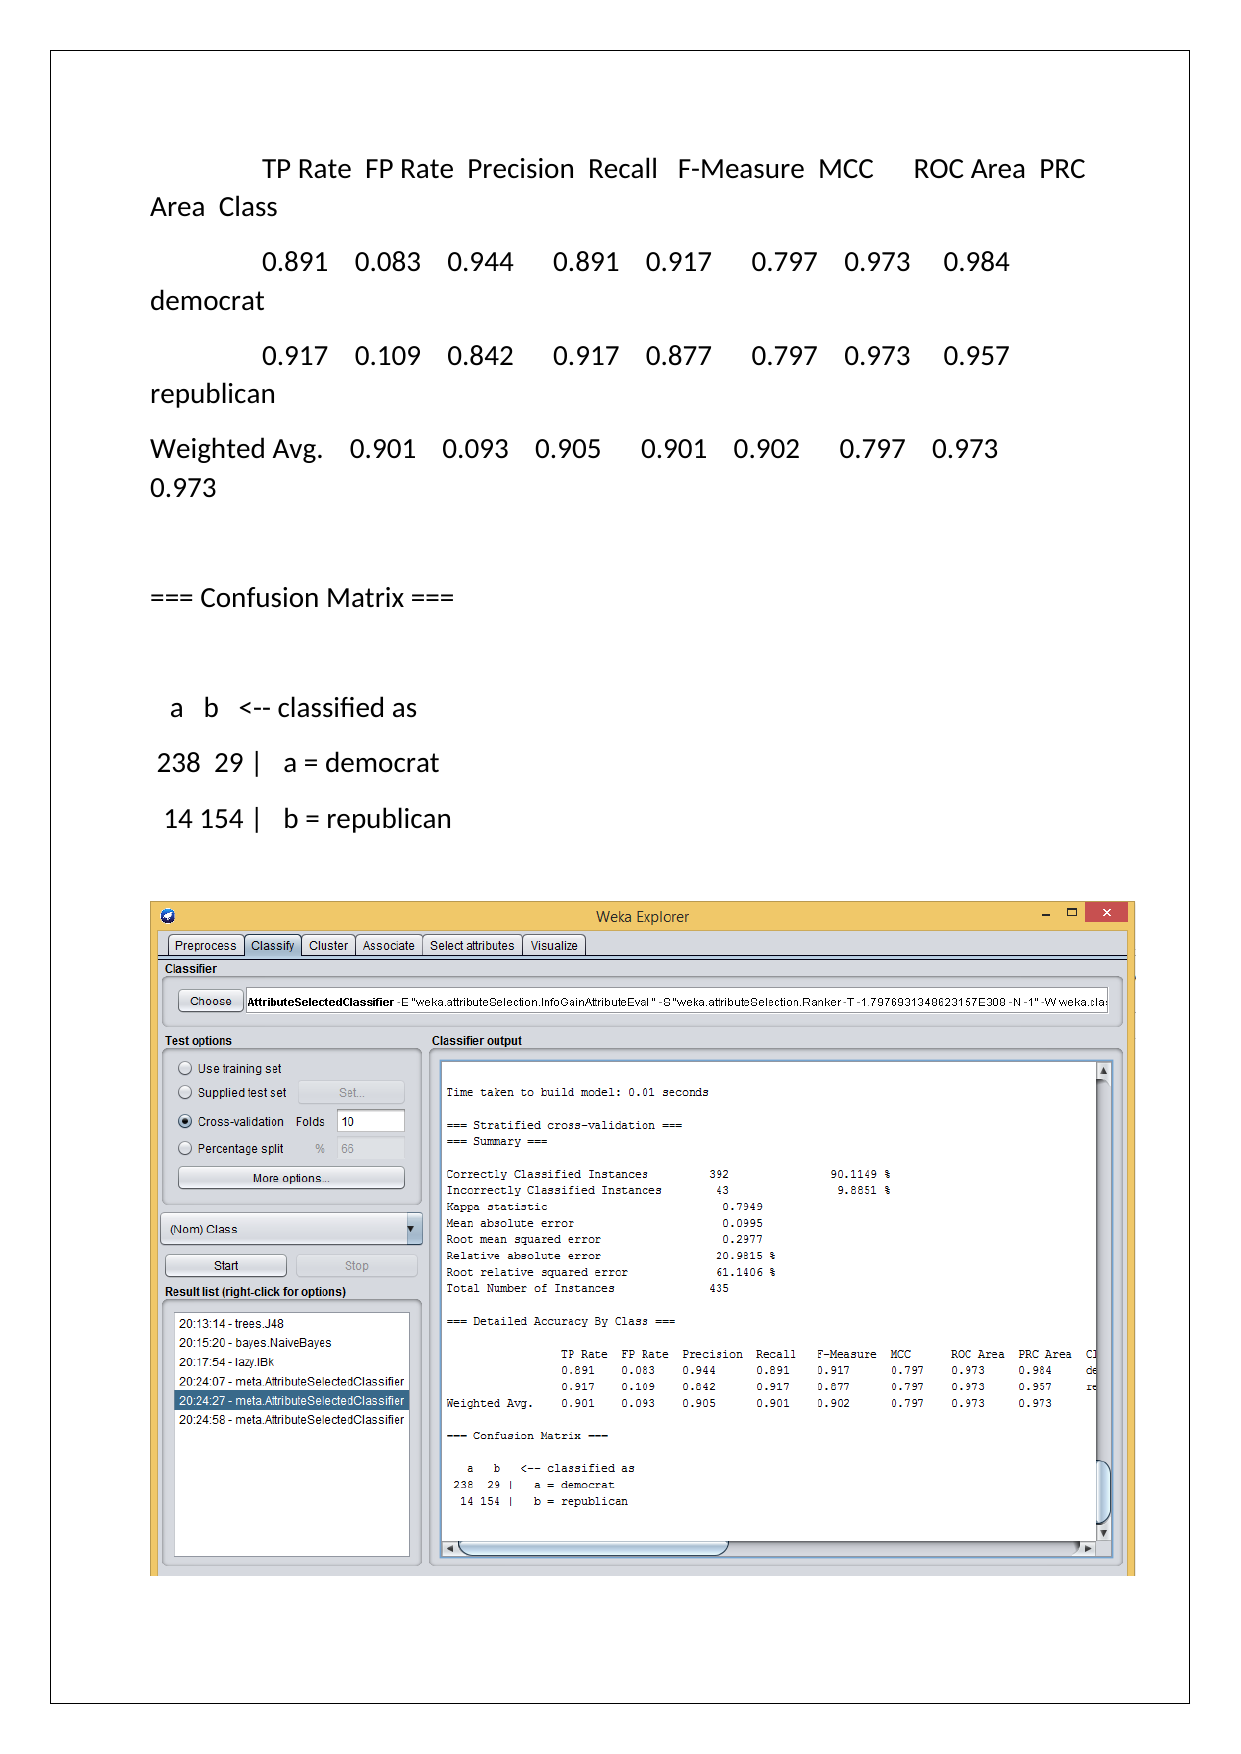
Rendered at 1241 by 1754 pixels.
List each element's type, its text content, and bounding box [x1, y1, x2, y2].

text 0.891 0.083 0.944 0.891 0.917 0.797 0.973 0.984 democrat [150, 243, 1090, 318]
text a b <-- classified as [150, 689, 1090, 725]
text Weighted Avg. 0.901 0.093 0.905 0.901 0.902 0.797 0.973 0.973 [150, 431, 1090, 505]
text TP Rate FP Rate Precision Recall F-Measure MCC ROC Area PRC Area Class [150, 150, 1090, 224]
picture [150, 901, 1136, 1576]
text 0.917 0.109 0.842 0.917 0.877 0.797 0.973 0.957 republican [150, 337, 1090, 411]
text 238 29 | a = democrat [150, 744, 1090, 780]
text 14 154 | b = republican [150, 800, 1090, 835]
text === Confusion Matrix === [150, 579, 1090, 615]
